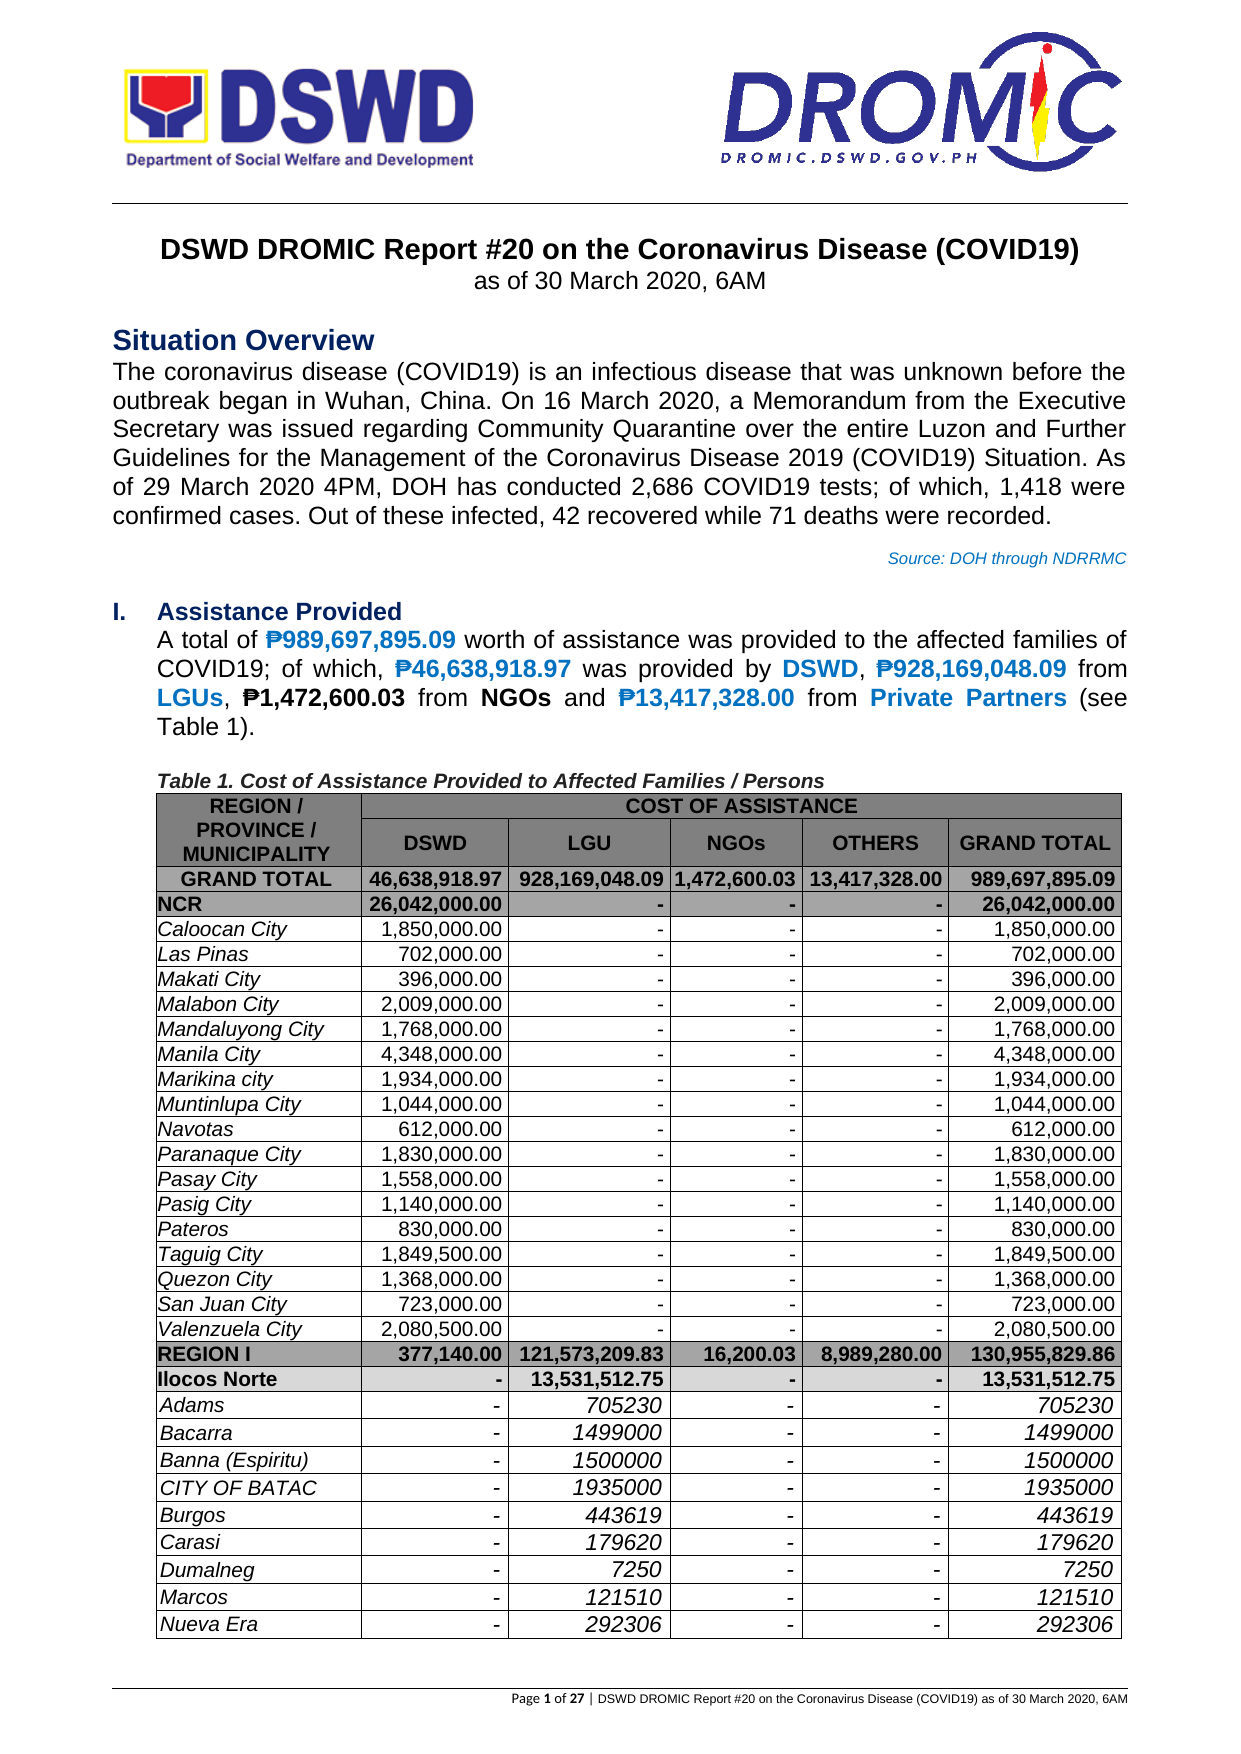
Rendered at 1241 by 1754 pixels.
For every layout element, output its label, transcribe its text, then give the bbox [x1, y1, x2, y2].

table_cell 443619 [949, 1502, 1121, 1528]
table_cell 1,044,000.00 [362, 1092, 508, 1116]
table_cell Malabon City [157, 992, 361, 1016]
table_cell REGION I [157, 1342, 361, 1366]
table_cell 2,080,500.00 [949, 1317, 1121, 1341]
table_cell 179620 [949, 1529, 1121, 1555]
table_cell - [803, 1584, 948, 1610]
table_cell Marikina city [157, 1067, 361, 1091]
table_cell - [671, 942, 802, 966]
table_cell 928,169,048.09 [509, 867, 670, 891]
text The coronavirus disease (COVID19) is an infectious disease that was unknown before the outbreak began in Wuhan, China. On 16 March 2020, a Memorandum from the Executive Secretary was issued regarding Community Quarantine over the entire Luzon and Further Guidelines for the Management of the Coronavirus Disease 2019 (COVID19) Situation. As of 29 March 2020 4PM, DOH has conducted 2,686 COVID19 tests; of which, 1,418 were confirmed cases. Out of these infected, 42 recovered while 71 deaths were recorded. [112, 357, 1128, 529]
table_cell - [362, 1447, 508, 1473]
table_cell - [509, 1017, 670, 1041]
table_cell - [671, 1092, 802, 1116]
text as of 30 March 2020, 6AM [112, 266, 1128, 295]
table_cell Las Pinas [157, 942, 361, 966]
table_cell - [509, 1267, 670, 1291]
table_cell - [509, 1142, 670, 1166]
table_cell - [671, 1502, 802, 1528]
table_cell 2,009,000.00 [949, 992, 1121, 1016]
table_cell - [803, 1367, 948, 1391]
table_cell 1,140,000.00 [362, 1192, 508, 1216]
table_cell - [671, 1017, 802, 1041]
table_cell 1,934,000.00 [949, 1067, 1121, 1091]
table_cell 1,849,500.00 [949, 1242, 1121, 1266]
table_cell - [509, 942, 670, 966]
table_cell 13,531,512.75 [509, 1367, 670, 1391]
table_cell 705230 [949, 1392, 1121, 1418]
picture [112, 65, 487, 173]
table_cell 292306 [949, 1611, 1121, 1637]
table_cell - [803, 1419, 948, 1446]
table_cell - [671, 1267, 802, 1291]
table_cell - [671, 1474, 802, 1501]
table_cell - [803, 1117, 948, 1141]
table_cell LGU [509, 819, 670, 866]
table_cell Caloocan City [157, 917, 361, 941]
table_cell - [803, 1092, 948, 1116]
table_cell 612,000.00 [949, 1117, 1121, 1141]
table_cell - [509, 1217, 670, 1241]
table_cell - [671, 1292, 802, 1316]
table_cell - [803, 1267, 948, 1291]
table_cell - [671, 1419, 802, 1446]
table_cell Pateros [157, 1217, 361, 1241]
table_cell Pasig City [157, 1192, 361, 1216]
table_cell 723,000.00 [949, 1292, 1121, 1316]
table_cell - [671, 1529, 802, 1555]
table_cell - [671, 1242, 802, 1266]
table_cell 2,080,500.00 [362, 1317, 508, 1341]
table_cell 1499000 [509, 1419, 670, 1446]
table_cell - [362, 1611, 508, 1637]
table_cell - [671, 1584, 802, 1610]
table_cell 612,000.00 [362, 1117, 508, 1141]
table_cell - [509, 917, 670, 941]
table_cell 179620 [509, 1529, 670, 1555]
table_cell Nueva Era [159, 1611, 361, 1637]
table_cell - [362, 1584, 508, 1610]
table_cell - [671, 1217, 802, 1241]
table_cell - [509, 1042, 670, 1066]
table_cell 121510 [949, 1584, 1121, 1610]
table_cell - [509, 1092, 670, 1116]
table_cell Makati City [157, 967, 361, 991]
table_cell 1,830,000.00 [949, 1142, 1121, 1166]
table_cell - [803, 1392, 948, 1418]
table_cell - [671, 992, 802, 1016]
table_cell - [671, 1167, 802, 1191]
table_cell 26,042,000.00 [949, 892, 1121, 916]
table_cell - [803, 942, 948, 966]
table_cell - [671, 1611, 802, 1637]
table_cell - [509, 1192, 670, 1216]
table_cell - [803, 1017, 948, 1041]
table_cell NGOs [671, 819, 802, 866]
table_cell 1,368,000.00 [362, 1267, 508, 1291]
table_cell Taguig City [157, 1242, 361, 1266]
table_cell DSWD [362, 819, 508, 866]
text Situation Overview [112, 323, 1128, 357]
table_cell 1,850,000.00 [362, 917, 508, 941]
table_cell Banna (Espiritu) [159, 1447, 361, 1473]
table_cell 121510 [509, 1584, 670, 1610]
table_cell - [509, 892, 670, 916]
table_cell - [509, 992, 670, 1016]
table_cell - [803, 1292, 948, 1316]
table_cell 7250 [949, 1556, 1121, 1583]
table_cell 1,472,600.03 [671, 867, 802, 891]
table_cell - [803, 992, 948, 1016]
table_cell 8,989,280.00 [803, 1342, 948, 1366]
table_cell - [803, 892, 948, 916]
table_cell 702,000.00 [362, 942, 508, 966]
table_cell - [362, 1419, 508, 1446]
table_cell 989,697,895.09 [949, 867, 1121, 891]
table_header COST OF ASSISTANCE [362, 794, 1121, 818]
table_cell - [509, 1317, 670, 1341]
text DSWD DROMIC Report #20 on the Coronavirus Disease (COVID19) [112, 232, 1128, 266]
table_cell - [509, 1242, 670, 1266]
table_cell 1,558,000.00 [949, 1167, 1121, 1191]
table_cell - [671, 1192, 802, 1216]
table_cell - [671, 1367, 802, 1391]
text Table 1. Cost of Assistance Provided to Affected Families / Persons [112, 769, 1128, 793]
table_cell - [803, 1529, 948, 1555]
table_cell 1,849,500.00 [362, 1242, 508, 1266]
table_cell - [803, 1192, 948, 1216]
table_cell - [803, 1556, 948, 1583]
table_cell 13,417,328.00 [803, 867, 948, 891]
table_cell - [509, 1292, 670, 1316]
table_cell 1,934,000.00 [362, 1067, 508, 1091]
table_cell Marcos [159, 1584, 361, 1610]
table_cell Carasi [159, 1529, 361, 1555]
table_cell 1500000 [949, 1447, 1121, 1473]
table_cell 1,558,000.00 [362, 1167, 508, 1191]
table_cell 723,000.00 [362, 1292, 508, 1316]
table_cell Valenzuela City [157, 1317, 361, 1341]
table_cell 1,140,000.00 [949, 1192, 1121, 1216]
table_cell Mandaluyong City [157, 1017, 361, 1041]
table_cell 830,000.00 [949, 1217, 1121, 1241]
table_cell 377,140.00 [362, 1342, 508, 1366]
table_cell - [803, 1611, 948, 1637]
table_cell 4,348,000.00 [949, 1042, 1121, 1066]
table_cell - [362, 1556, 508, 1583]
table_cell Quezon City [157, 1267, 361, 1291]
table_cell 705230 [509, 1392, 670, 1418]
table_cell OTHERS [803, 819, 948, 866]
table_cell - [803, 1474, 948, 1501]
table_cell - [671, 1142, 802, 1166]
table_cell - [671, 1447, 802, 1473]
table_cell - [671, 1317, 802, 1341]
table_cell 1,044,000.00 [949, 1092, 1121, 1116]
table_cell - [803, 1317, 948, 1341]
table_cell 4,348,000.00 [362, 1042, 508, 1066]
table_cell 1,768,000.00 [362, 1017, 508, 1041]
table_cell 702,000.00 [949, 942, 1121, 966]
table_cell - [671, 892, 802, 916]
table_cell - [671, 1117, 802, 1141]
table_cell - [803, 967, 948, 991]
table_cell - [671, 967, 802, 991]
table_cell 292306 [509, 1611, 670, 1637]
table_cell - [803, 1502, 948, 1528]
text Source: DOH through NDRRMC [112, 549, 1128, 568]
table_cell - [362, 1392, 508, 1418]
table_cell 130,955,829.86 [949, 1342, 1121, 1366]
table_cell 1,768,000.00 [949, 1017, 1121, 1041]
table_cell Dumalneg [159, 1556, 361, 1583]
table_cell - [509, 1117, 670, 1141]
table_cell 2,009,000.00 [362, 992, 508, 1016]
table_cell Navotas [157, 1117, 361, 1141]
table_cell - [671, 917, 802, 941]
table_cell GRAND TOTAL [157, 867, 361, 891]
table_cell - [803, 1167, 948, 1191]
table_cell Paranaque City [157, 1142, 361, 1166]
table_cell - [509, 967, 670, 991]
table_cell - [362, 1474, 508, 1501]
table_cell - [803, 917, 948, 941]
table_cell - [362, 1502, 508, 1528]
table_header REGION / PROVINCE / MUNICIPALITY [157, 794, 361, 866]
table_cell 1,830,000.00 [362, 1142, 508, 1166]
table_cell 26,042,000.00 [362, 892, 508, 916]
table_cell Adams [159, 1392, 361, 1418]
table_cell - [671, 1042, 802, 1066]
table_cell 396,000.00 [362, 967, 508, 991]
table_cell 830,000.00 [362, 1217, 508, 1241]
table_cell NCR [157, 892, 361, 916]
table_cell CITY OF BATAC [159, 1474, 361, 1501]
picture [676, 31, 1162, 172]
table_cell 1499000 [949, 1419, 1121, 1446]
text A total of ₱989,697,895.09 worth of assistance was provided to the affected families of COVID19; of which, ₱46,638,918.97 was provided by DSWD, ₱928,169,048.09 from LGUs, ₱1,472,600.03 from NGOs and ₱13,417,328.00 from Private Partners (see Table 1). [157, 625, 1128, 740]
table_cell 1935000 [509, 1474, 670, 1501]
table_cell 13,531,512.75 [949, 1367, 1121, 1391]
table_cell 443619 [509, 1502, 670, 1528]
table_cell - [362, 1529, 508, 1555]
table_cell - [362, 1367, 508, 1391]
table_cell 46,638,918.97 [362, 867, 508, 891]
table_cell - [803, 1142, 948, 1166]
table_cell 7250 [509, 1556, 670, 1583]
table_cell Pasay City [157, 1167, 361, 1191]
table_cell - [509, 1167, 670, 1191]
table_cell - [671, 1556, 802, 1583]
table_cell 1,850,000.00 [949, 917, 1121, 941]
table_cell Bacarra [159, 1419, 361, 1446]
table_cell 396,000.00 [949, 967, 1121, 991]
table_cell - [803, 1067, 948, 1091]
table_cell Muntinlupa City [157, 1092, 361, 1116]
table_cell - [803, 1447, 948, 1473]
table_cell 1935000 [949, 1474, 1121, 1501]
table_cell 121,573,209.83 [509, 1342, 670, 1366]
table_cell - [803, 1242, 948, 1266]
list Assistance Provided [112, 597, 1128, 625]
table_cell Ilocos Norte [157, 1367, 361, 1391]
table_cell San Juan City [157, 1292, 361, 1316]
table_cell 16,200.03 [671, 1342, 802, 1366]
table_cell GRAND TOTAL [949, 819, 1121, 866]
table_cell 1,368,000.00 [949, 1267, 1121, 1291]
table_cell 1500000 [509, 1447, 670, 1473]
table_cell - [671, 1067, 802, 1091]
table_cell - [671, 1392, 802, 1418]
table_cell - [509, 1067, 670, 1091]
table_cell Burgos [159, 1502, 361, 1528]
table_cell - [803, 1042, 948, 1066]
table_cell - [803, 1217, 948, 1241]
table_cell Manila City [157, 1042, 361, 1066]
